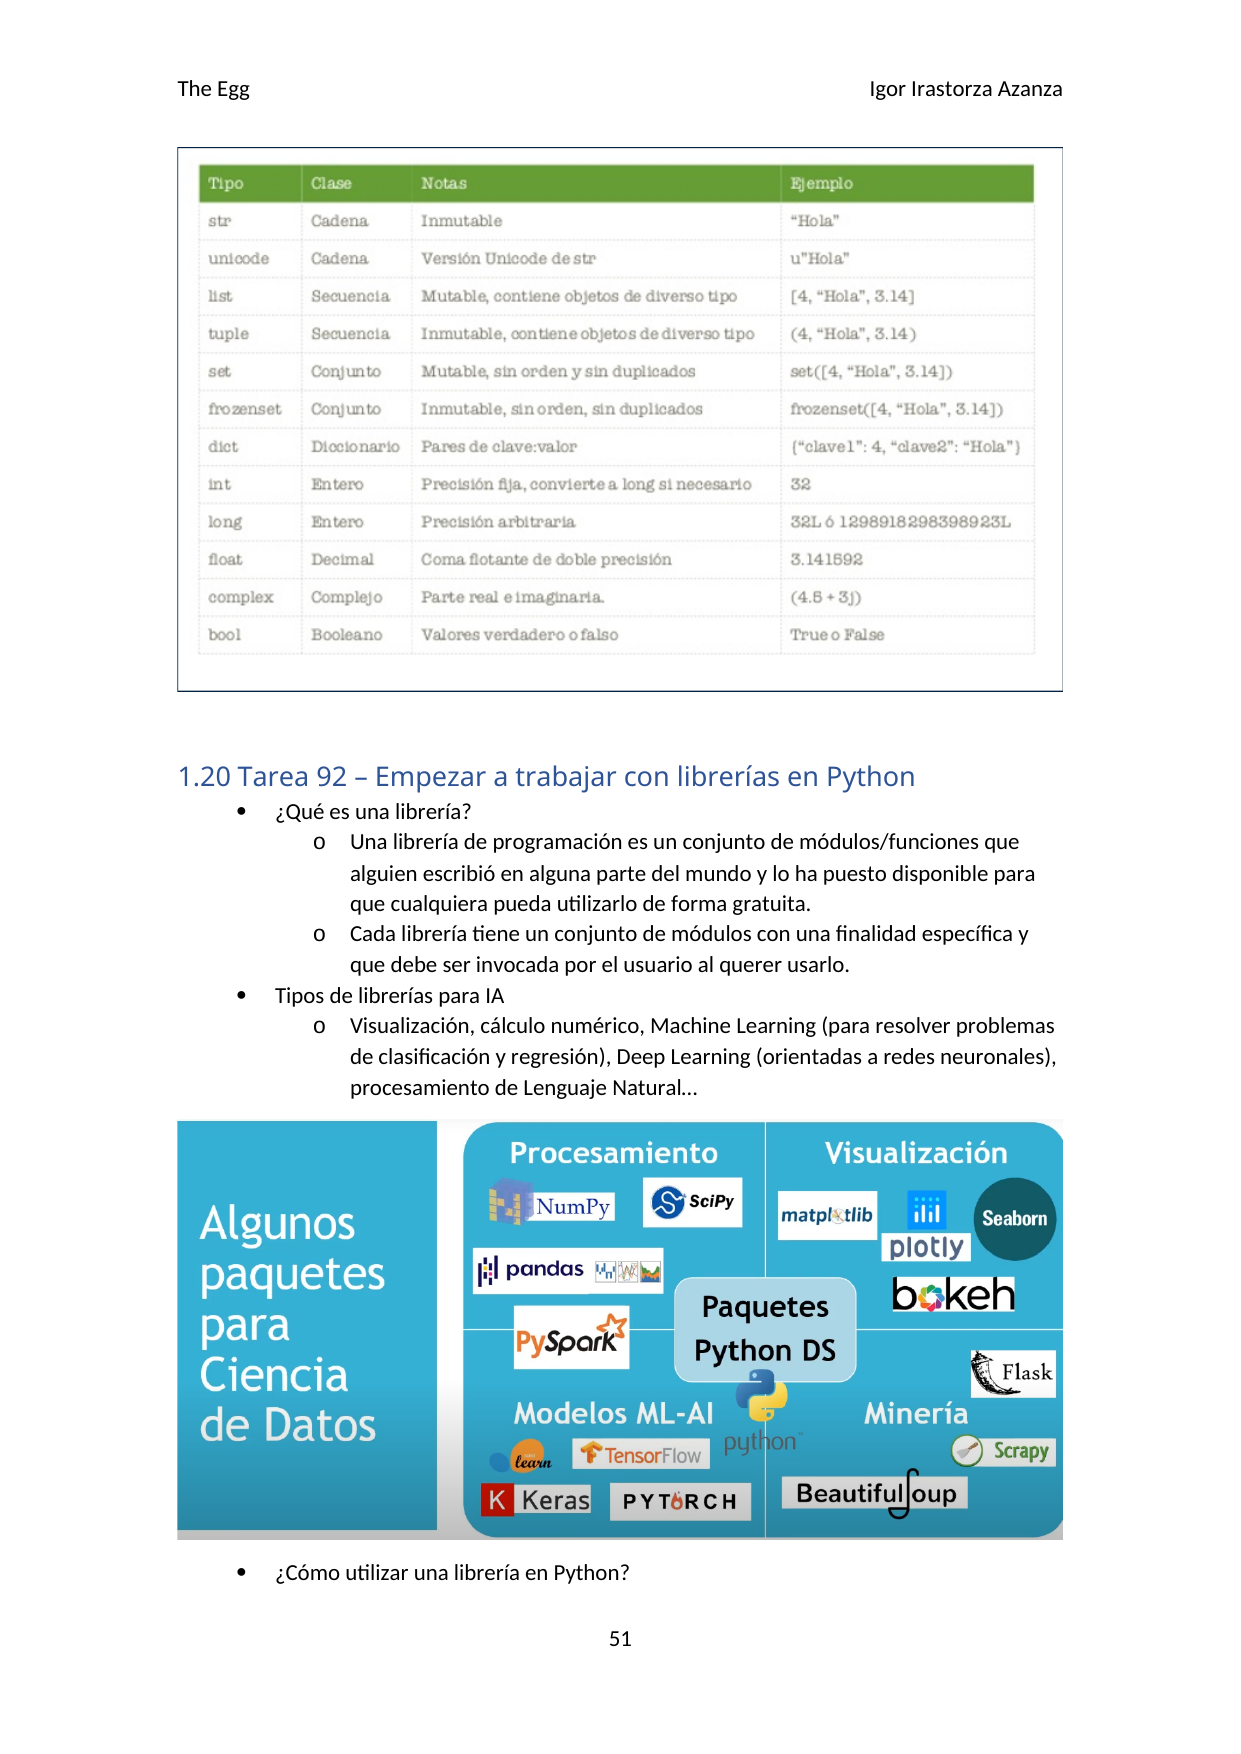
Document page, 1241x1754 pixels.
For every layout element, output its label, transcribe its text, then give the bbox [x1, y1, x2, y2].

list ¿Qué es una librería? [237, 797, 1063, 825]
subtitle Tarea 92 – Empezar a trabajar con librerías en Python [177, 757, 1063, 794]
list Una librería de programación es un conjunto de módulos/funciones que alguien escribió en alguna parte del mundo y lo ha puesto disponible para que cualquiera pueda utilizarlo de forma gratuita. [312, 827, 1063, 917]
list ¿Cómo utilizar una librería en Python? [237, 1558, 1063, 1586]
picture [177, 147, 1063, 692]
list Cada librería tiene un conjunto de módulos con una finalidad específica y que debe ser invocada por el usuario al querer usarlo. [312, 919, 1063, 979]
picture [177, 1119, 1063, 1540]
list Tipos de librerías para IA [237, 981, 1063, 1009]
list Visualización, cálculo numérico, Machine Learning (para resolver problemas de clasificación y regresión), Deep Learning (orientadas a redes neuronales), procesamiento de Lenguaje Natural… [312, 1011, 1063, 1101]
